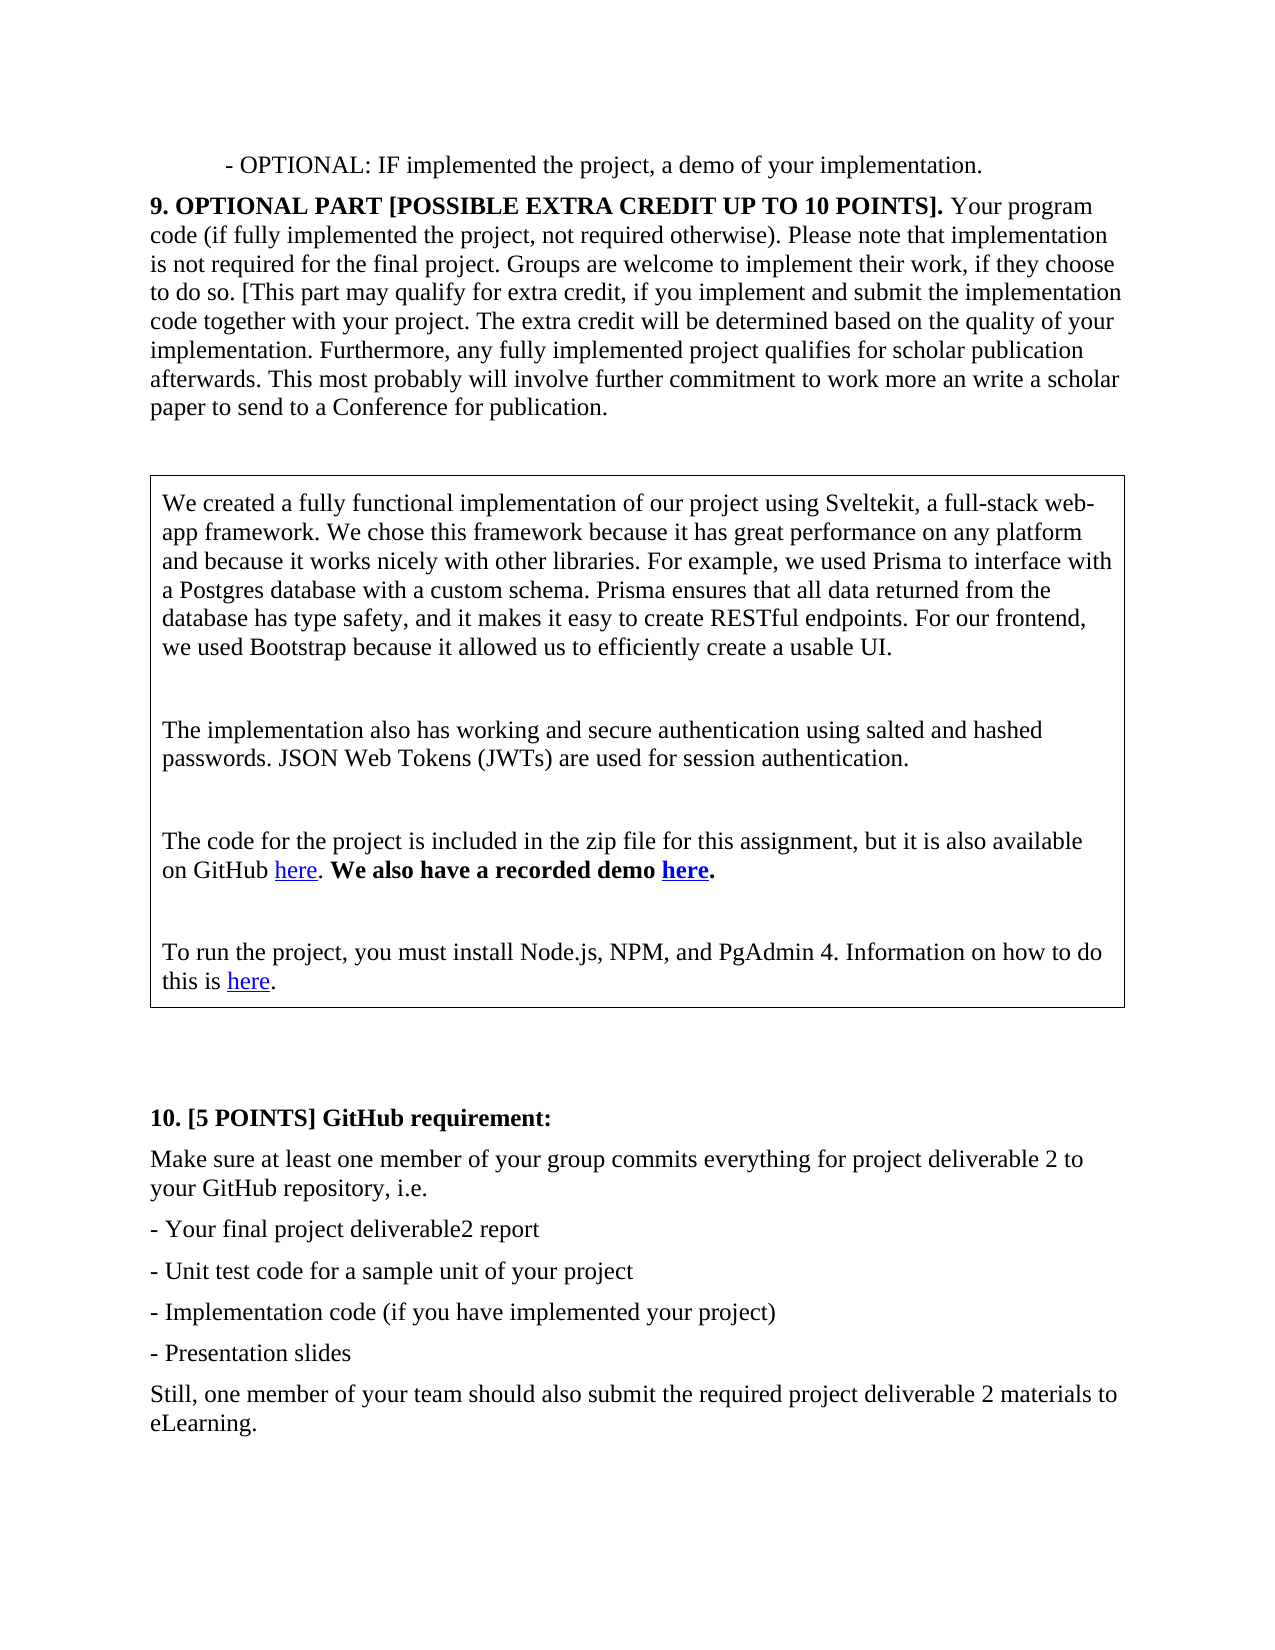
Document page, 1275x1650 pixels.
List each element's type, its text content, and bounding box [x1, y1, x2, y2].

text Still, one member of your team should also submit the required project deliverable 2 materials to eLearning. [150, 1379, 1125, 1437]
text 9. OPTIONAL PART [POSSIBLE EXTRA CREDIT UP TO 10 POINTS]. Your program code (if fully implemented the project, not required otherwise). Please note that implementation is not required for the final project. Groups are welcome to implement their work, if they choose to do so. [This part may qualify for extra credit, if you implement and submit the implementation code together with your project. The extra credit will be determined based on the quality of your implementation. Furthermore, any fully implemented project qualifies for scholar publication afterwards. This most probably will involve further commitment to work more an write a scholar paper to send to a Conference for publication. [150, 191, 1125, 421]
text - Unit test code for a sample unit of your project [150, 1256, 1125, 1284]
text - OPTIONAL: IF implemented the project, a demo of your implementation. [225, 150, 1125, 179]
text 10. [5 POINTS] GitHub requirement: [150, 1103, 1125, 1132]
text - Implementation code (if you have implemented your project) [150, 1297, 1125, 1326]
text Make sure at least one member of your group commits everything for project deliverable 2 to your GitHub repository, i.e. [150, 1144, 1125, 1202]
text - Presentation slides [150, 1338, 1125, 1367]
text - Your final project deliverable2 report [150, 1214, 1125, 1243]
table_header We created a fully functional implementation of our project using Sveltekit, a full-stack web-app framework. We chose this framework because it has great performance on any platform and because it works nicely with other libraries. For example, we used Prisma to interface with a Postgres database with a custom schema. Prisma ensures that all data returned from the database has type safety, and it makes it easy to create RESTful endpoints. For our frontend, we used Bootstrap because it allowed us to efficiently create a usable UI. The implementation also has working and secure authentication using salted and hashed passwords. JSON Web Tokens (JWTs) are used for session authentication. The code for the project is included in the zip file for this assignment, but it is also available on GitHub here. We also have a recorded demo here. To run the project, you must install Node.js, NPM, and PgAdmin 4. Information on how to do this is here. [151, 476, 1124, 1007]
